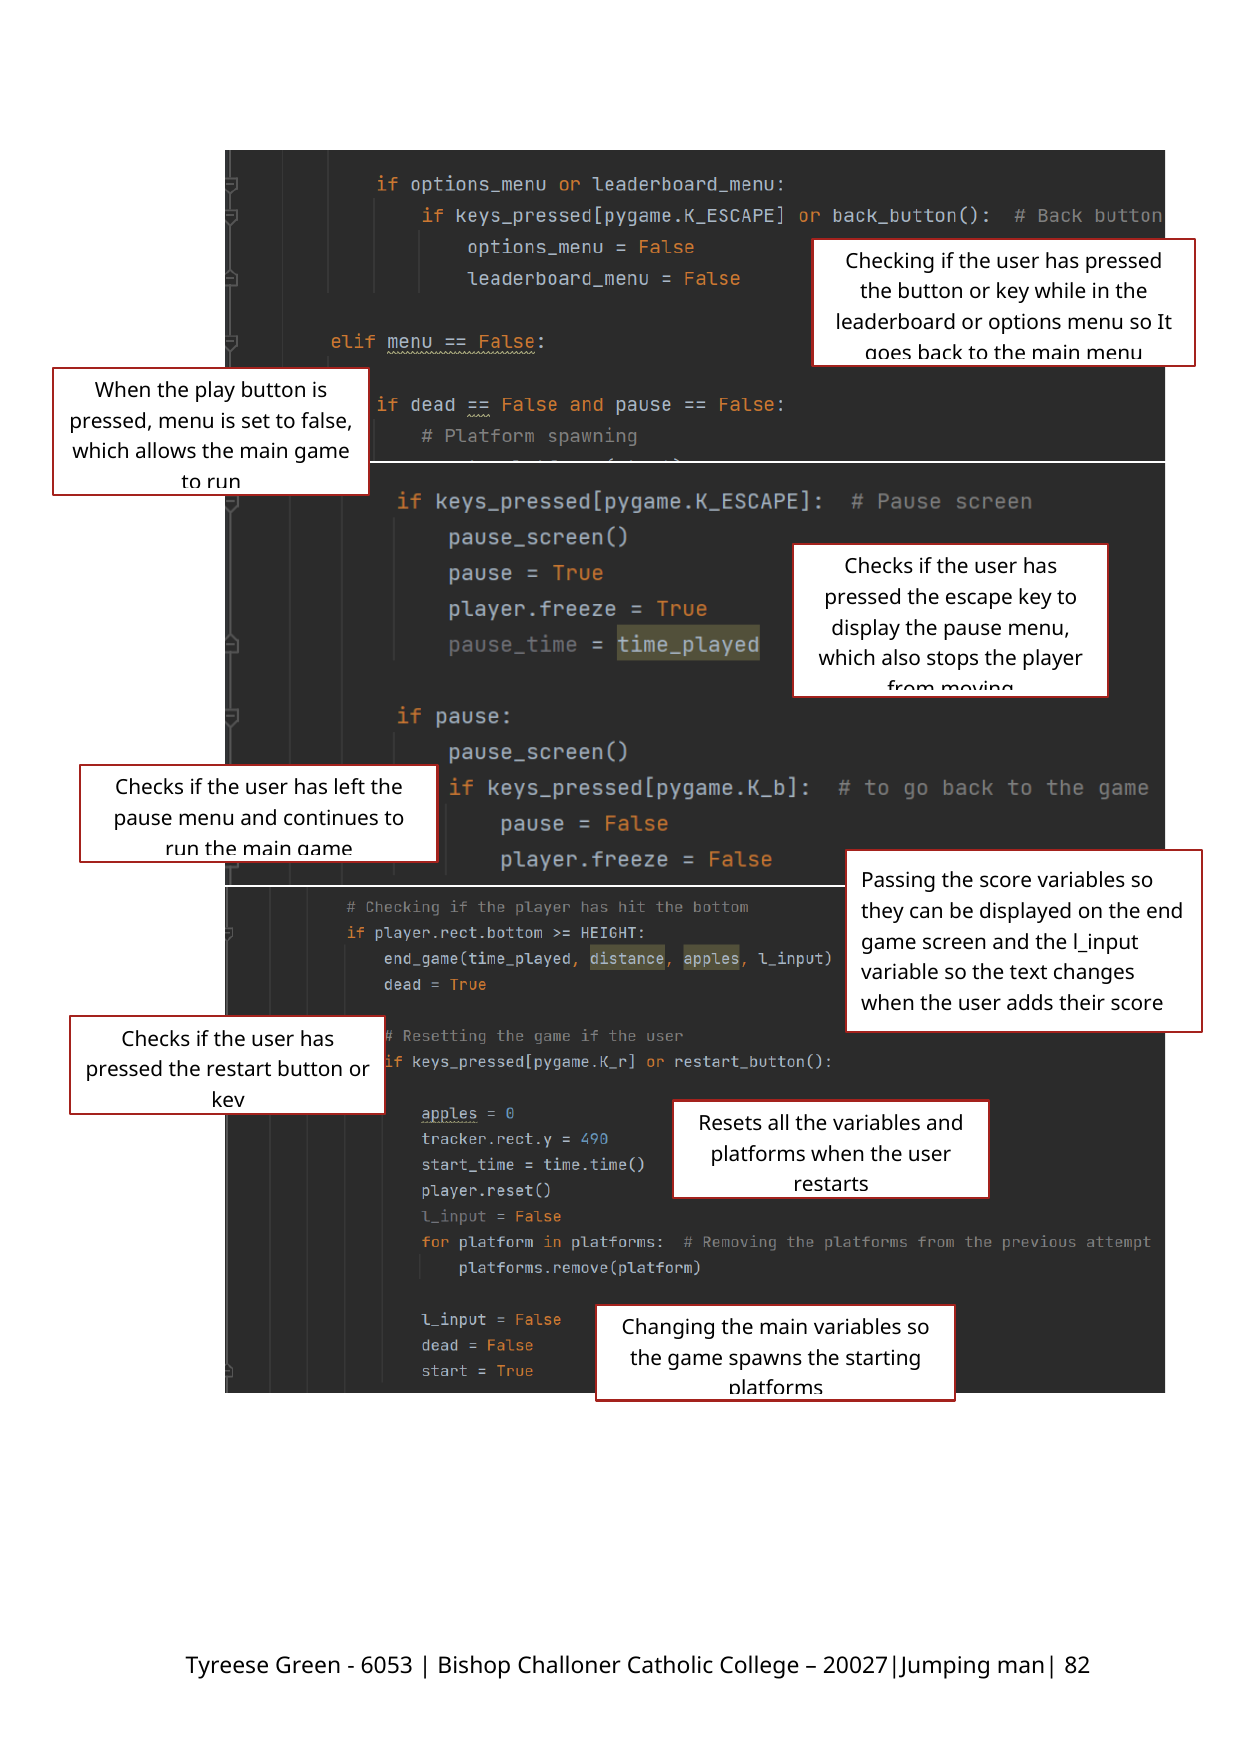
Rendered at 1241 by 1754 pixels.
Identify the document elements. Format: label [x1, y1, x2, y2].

picture [225, 150, 1166, 461]
picture [225, 463, 1166, 885]
picture [225, 887, 1166, 1393]
